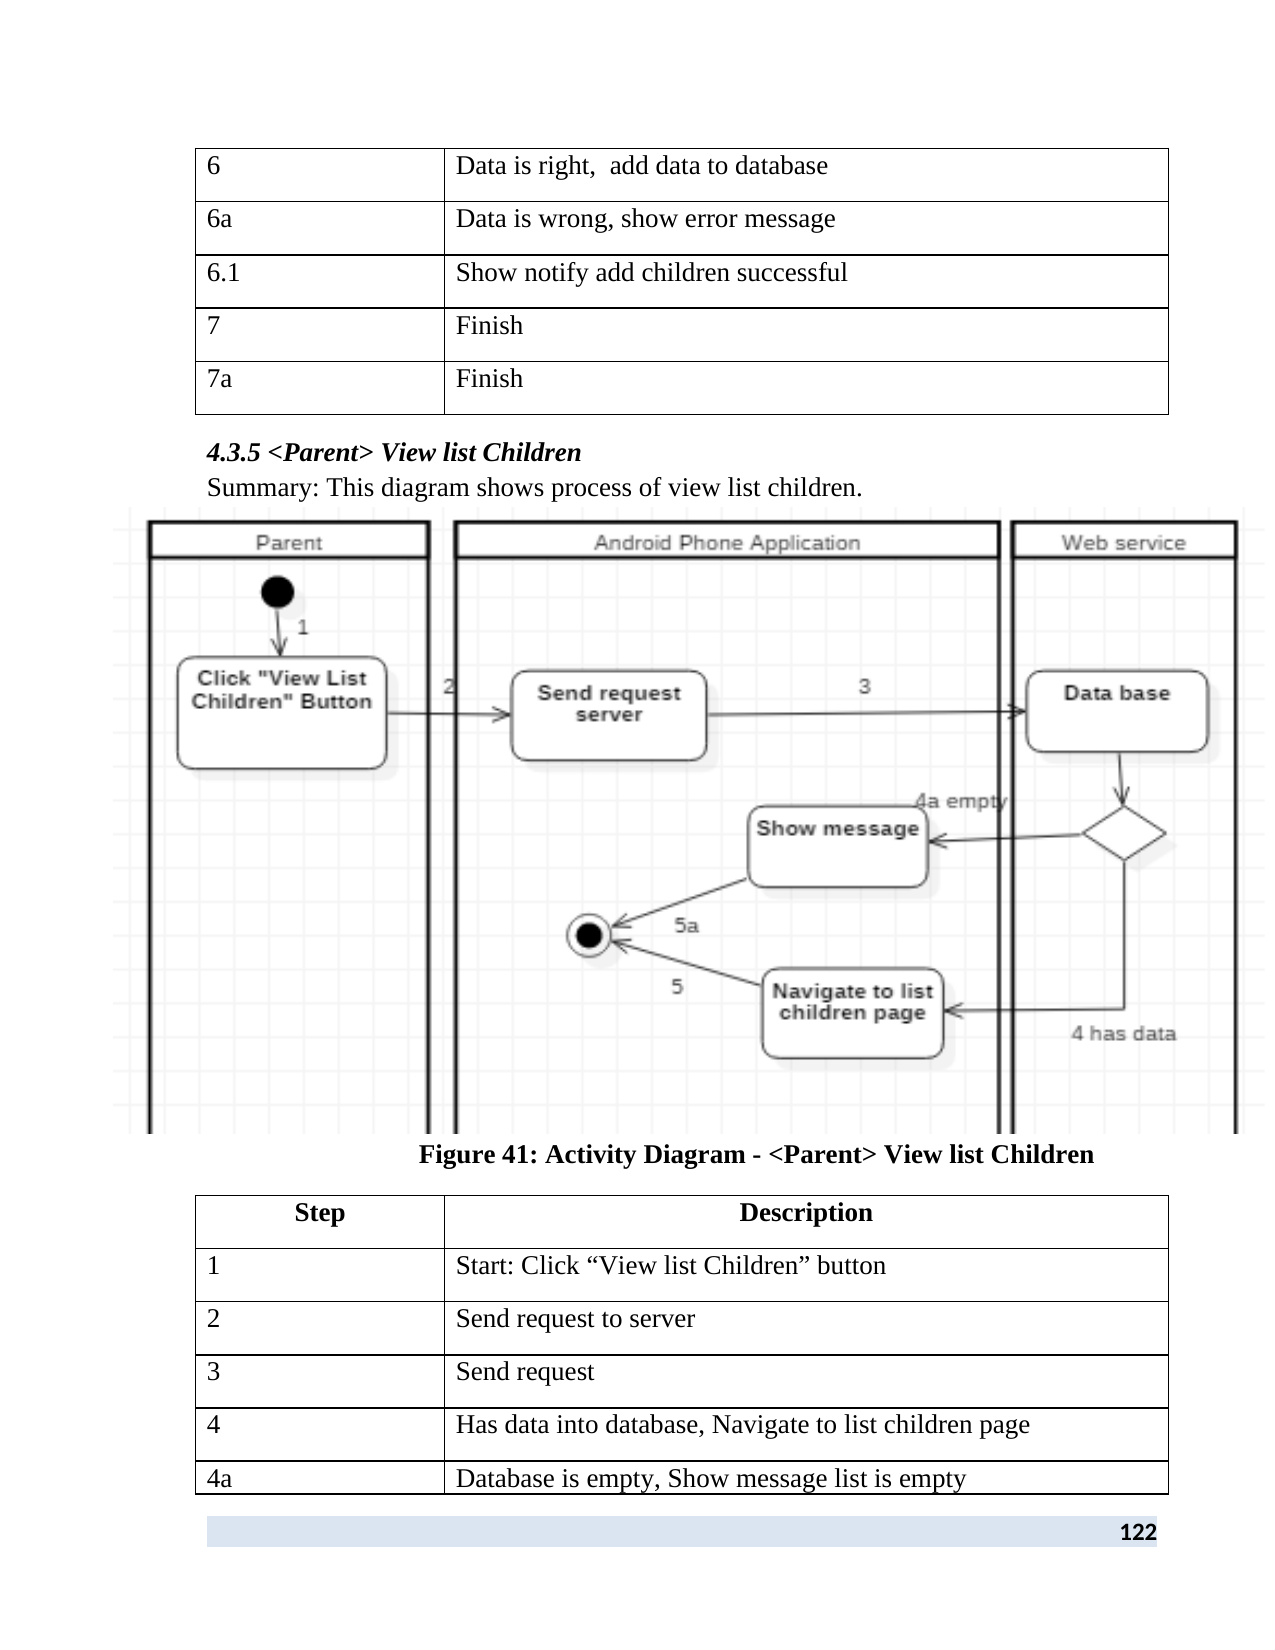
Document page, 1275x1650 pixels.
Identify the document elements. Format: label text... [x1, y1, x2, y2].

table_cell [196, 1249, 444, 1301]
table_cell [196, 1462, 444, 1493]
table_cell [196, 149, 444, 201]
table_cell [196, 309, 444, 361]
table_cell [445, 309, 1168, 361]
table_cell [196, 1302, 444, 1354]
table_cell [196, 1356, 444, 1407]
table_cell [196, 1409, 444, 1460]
text Figure 41: Activity Diagram - <Parent> View list Children [207, 1138, 1157, 1169]
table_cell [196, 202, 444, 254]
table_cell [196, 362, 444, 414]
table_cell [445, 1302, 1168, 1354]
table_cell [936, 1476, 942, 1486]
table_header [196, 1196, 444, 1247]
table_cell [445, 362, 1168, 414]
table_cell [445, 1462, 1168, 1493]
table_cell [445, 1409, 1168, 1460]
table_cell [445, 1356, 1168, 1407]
subtitle 4.3.5 <Parent> View list Children [207, 436, 1157, 467]
text Summary: This diagram shows process of view list children. [207, 471, 1157, 502]
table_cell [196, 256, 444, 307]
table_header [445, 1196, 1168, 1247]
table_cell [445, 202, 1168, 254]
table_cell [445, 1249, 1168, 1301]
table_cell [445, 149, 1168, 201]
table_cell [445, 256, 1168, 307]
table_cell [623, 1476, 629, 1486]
picture [112, 507, 1265, 1134]
